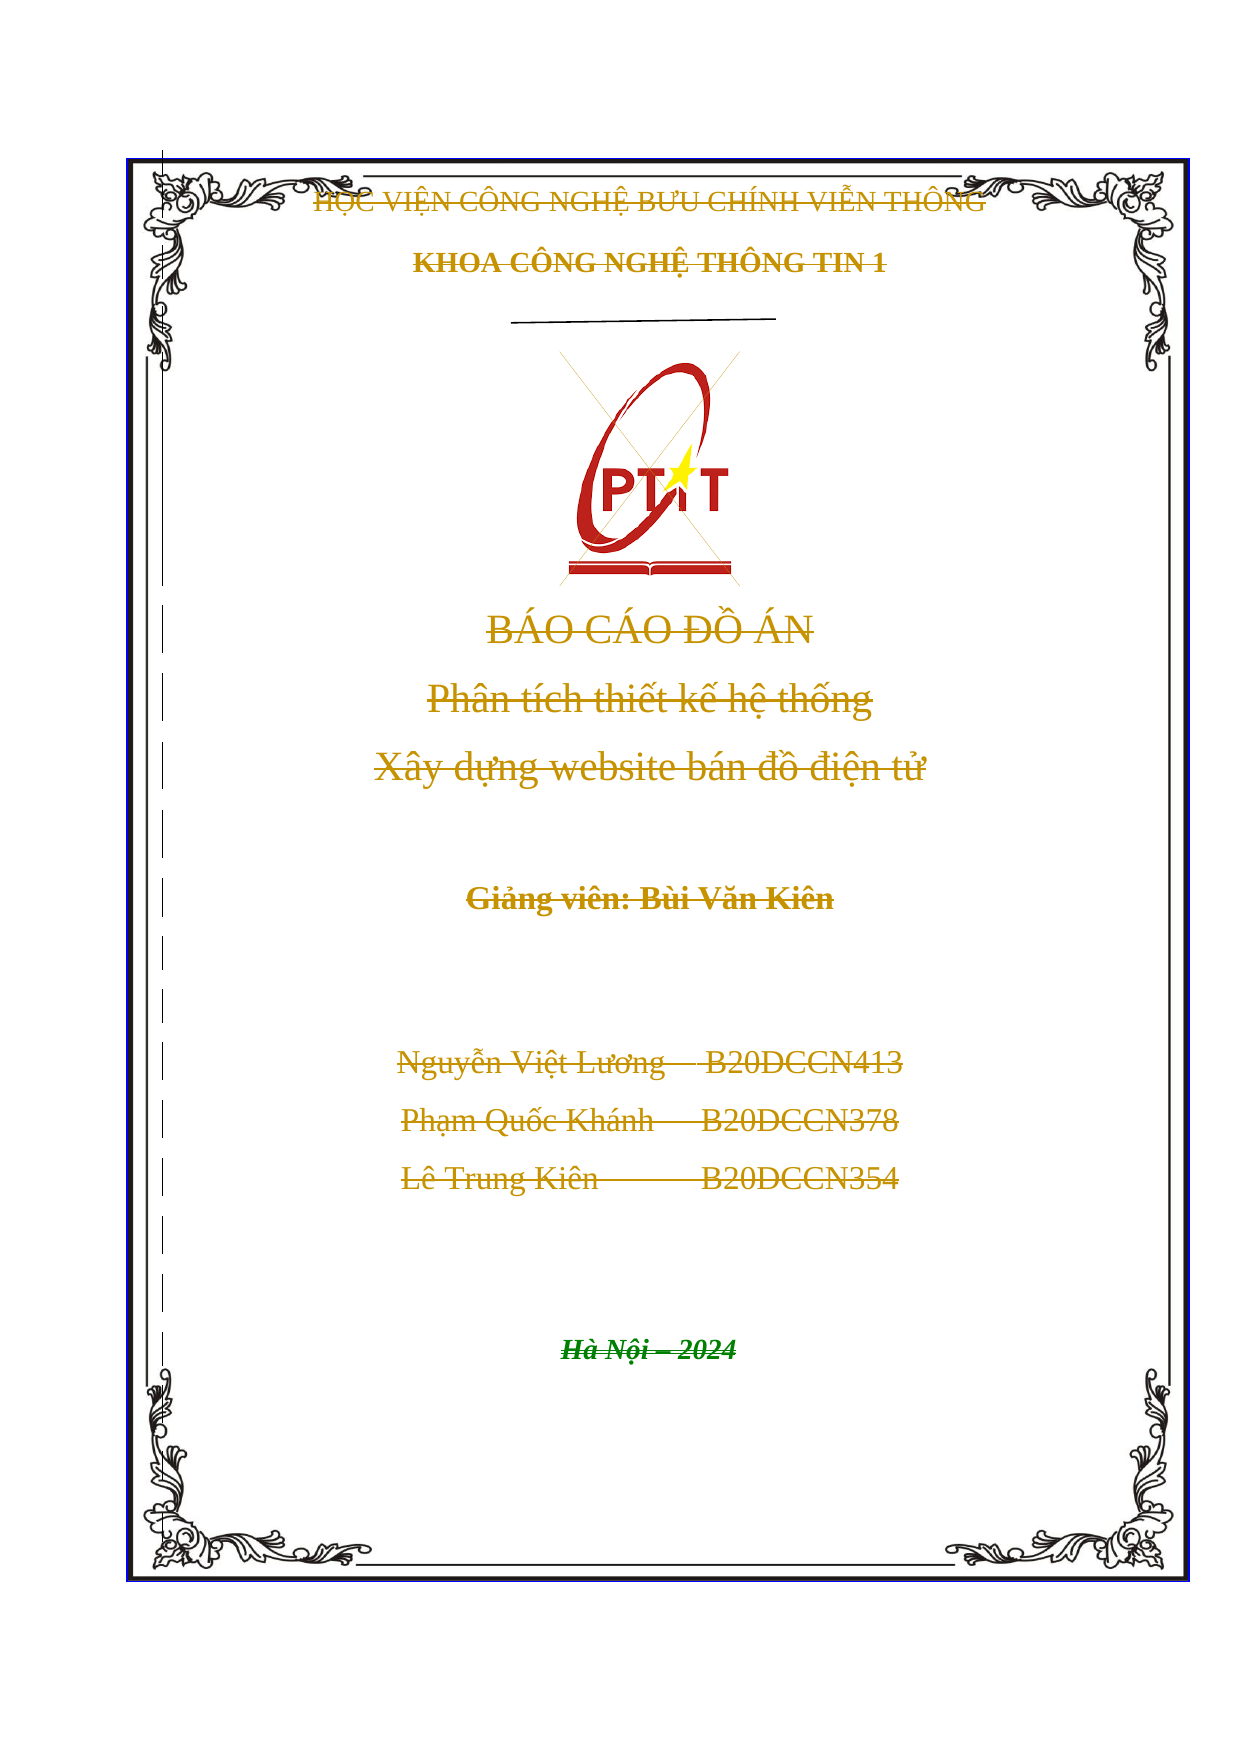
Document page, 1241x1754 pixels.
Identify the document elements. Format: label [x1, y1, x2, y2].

picture [128, 159, 1188, 1581]
